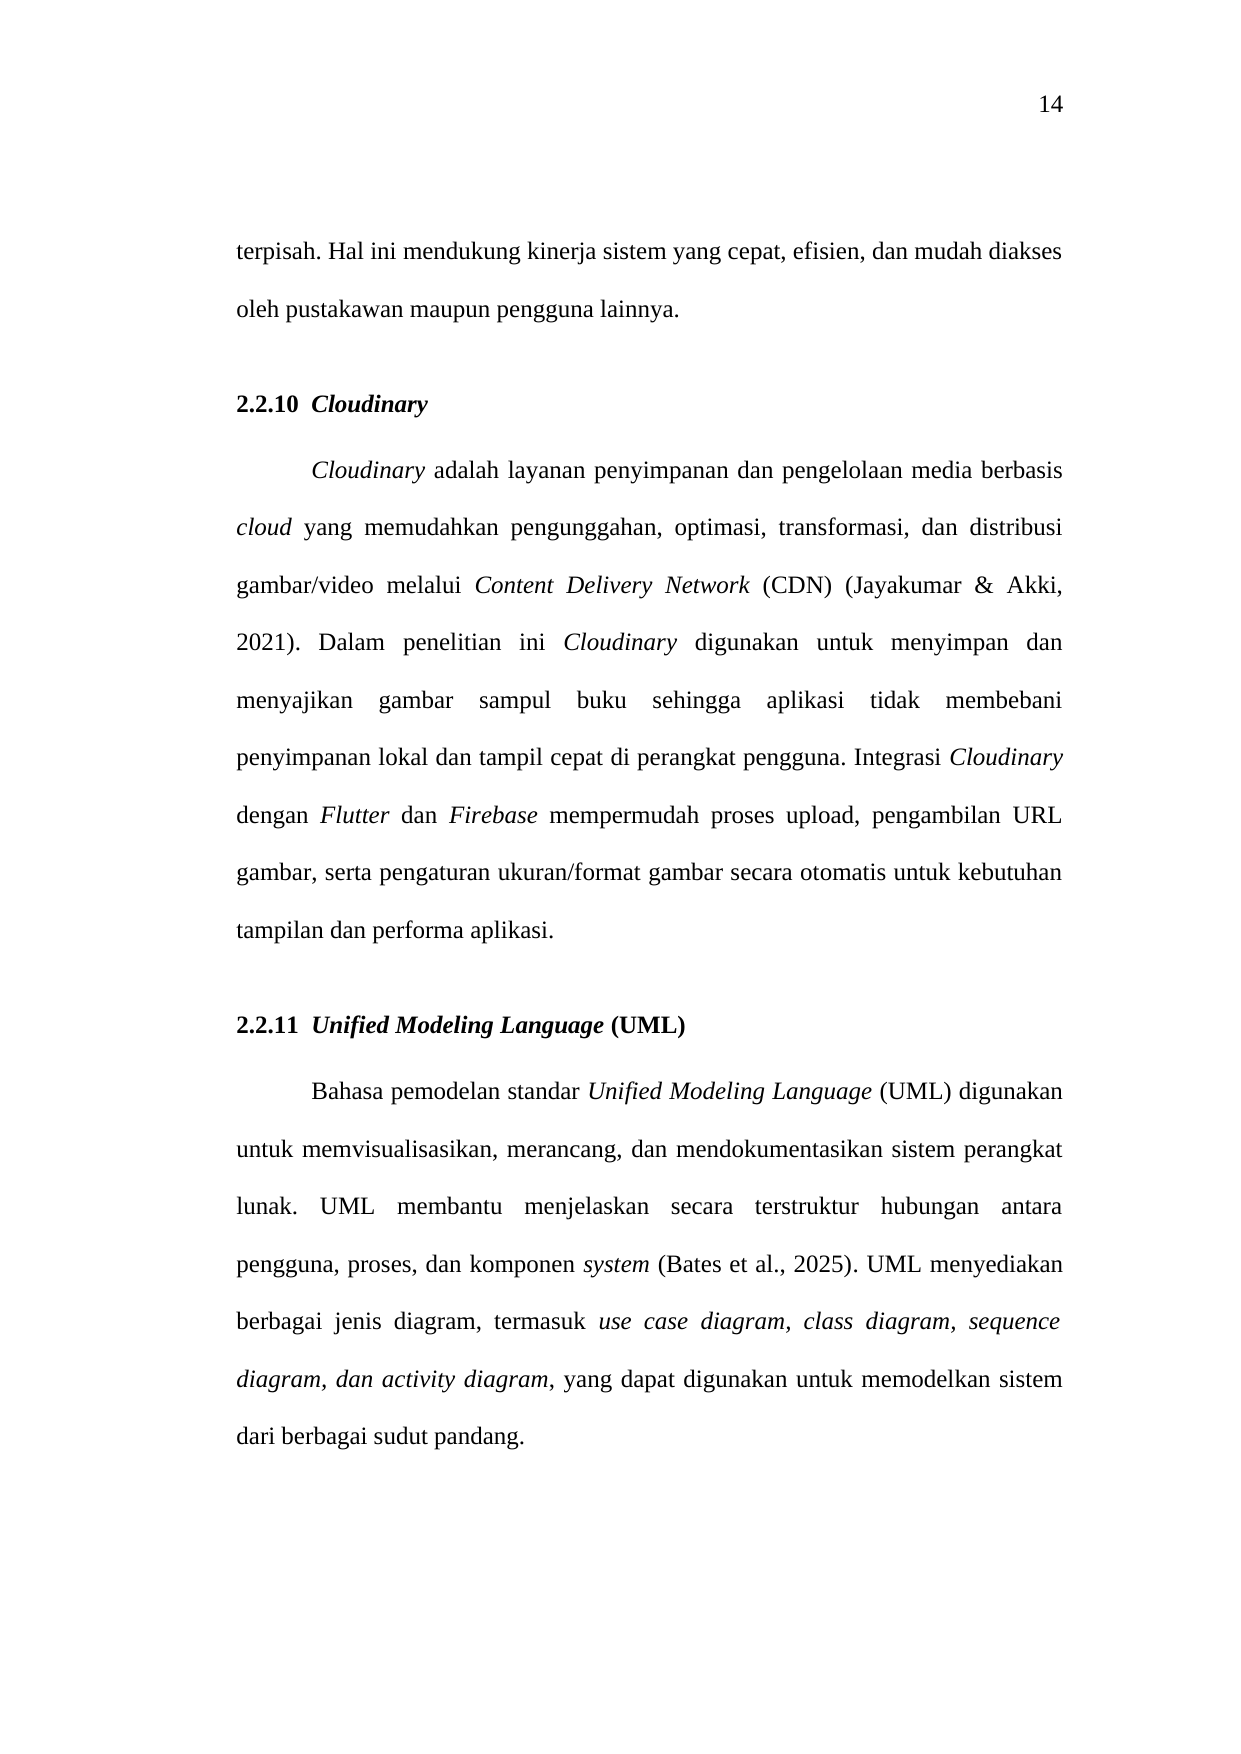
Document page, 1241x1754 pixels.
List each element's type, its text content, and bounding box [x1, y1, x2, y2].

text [236, 236, 1063, 322]
subtitle 2.2.10 Cloudinary [236, 389, 1063, 417]
subtitle 2.2.11 Unified Modeling Language (UML) [236, 1010, 1063, 1039]
text Cloudinary adalah layanan penyimpanan dan pengelolaan media berbasis cloud yang memudahkan pengunggahan, optimasi, transformasi, dan distribusi gambar/video melalui Content Delivery Network (CDN) . Dalam penelitian ini Cloudinary digunakan untuk menyimpan dan menyajikan gambar sampul buku sehingga aplikasi tidak membebani penyimpanan lokal dan tampil cepat di perangkat pengguna. Integrasi Cloudinary dengan Flutter dan Firebase mempermudah proses upload, pengambilan URL gambar, serta pengaturan ukuran/format gambar secara otomatis untuk kebutuhan tampilan dan performa aplikasi. [236, 455, 1063, 944]
text Bahasa pemodelan standar Unified Modeling Language (UML) digunakan untuk memvisualisasikan, merancang, dan mendokumentasikan sistem perangkat lunak. UML membantu menjelaskan secara terstruktur hubungan antara pengguna, proses, dan komponen system. UML menyediakan berbagai jenis diagram, termasuk use case diagram, class diagram, sequence diagram, dan activity diagram, yang dapat digunakan untuk memodelkan sistem dari berbagai sudut pandang. [236, 1076, 1063, 1450]
